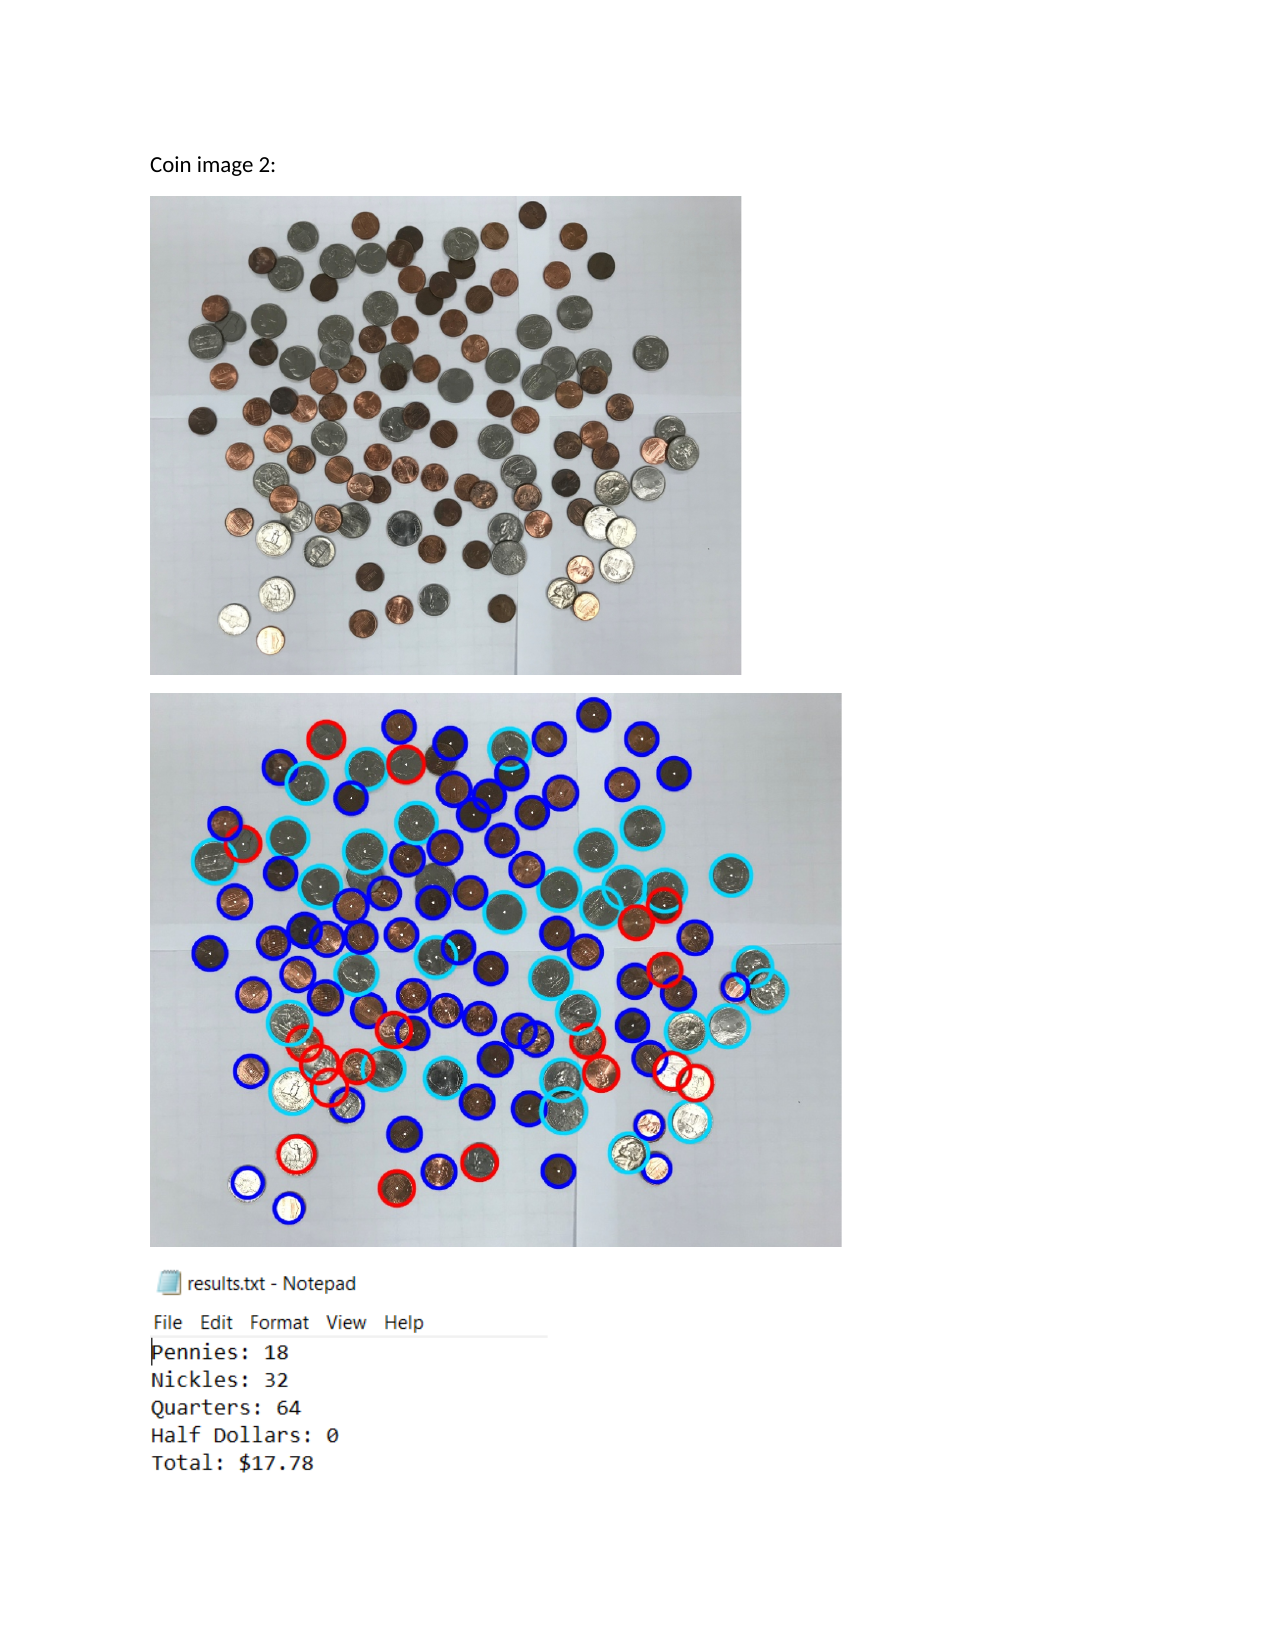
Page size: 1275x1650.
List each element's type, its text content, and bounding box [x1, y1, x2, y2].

picture [150, 1265, 548, 1494]
text Coin image 2: [150, 150, 1125, 178]
picture [150, 196, 742, 675]
picture [150, 693, 842, 1247]
